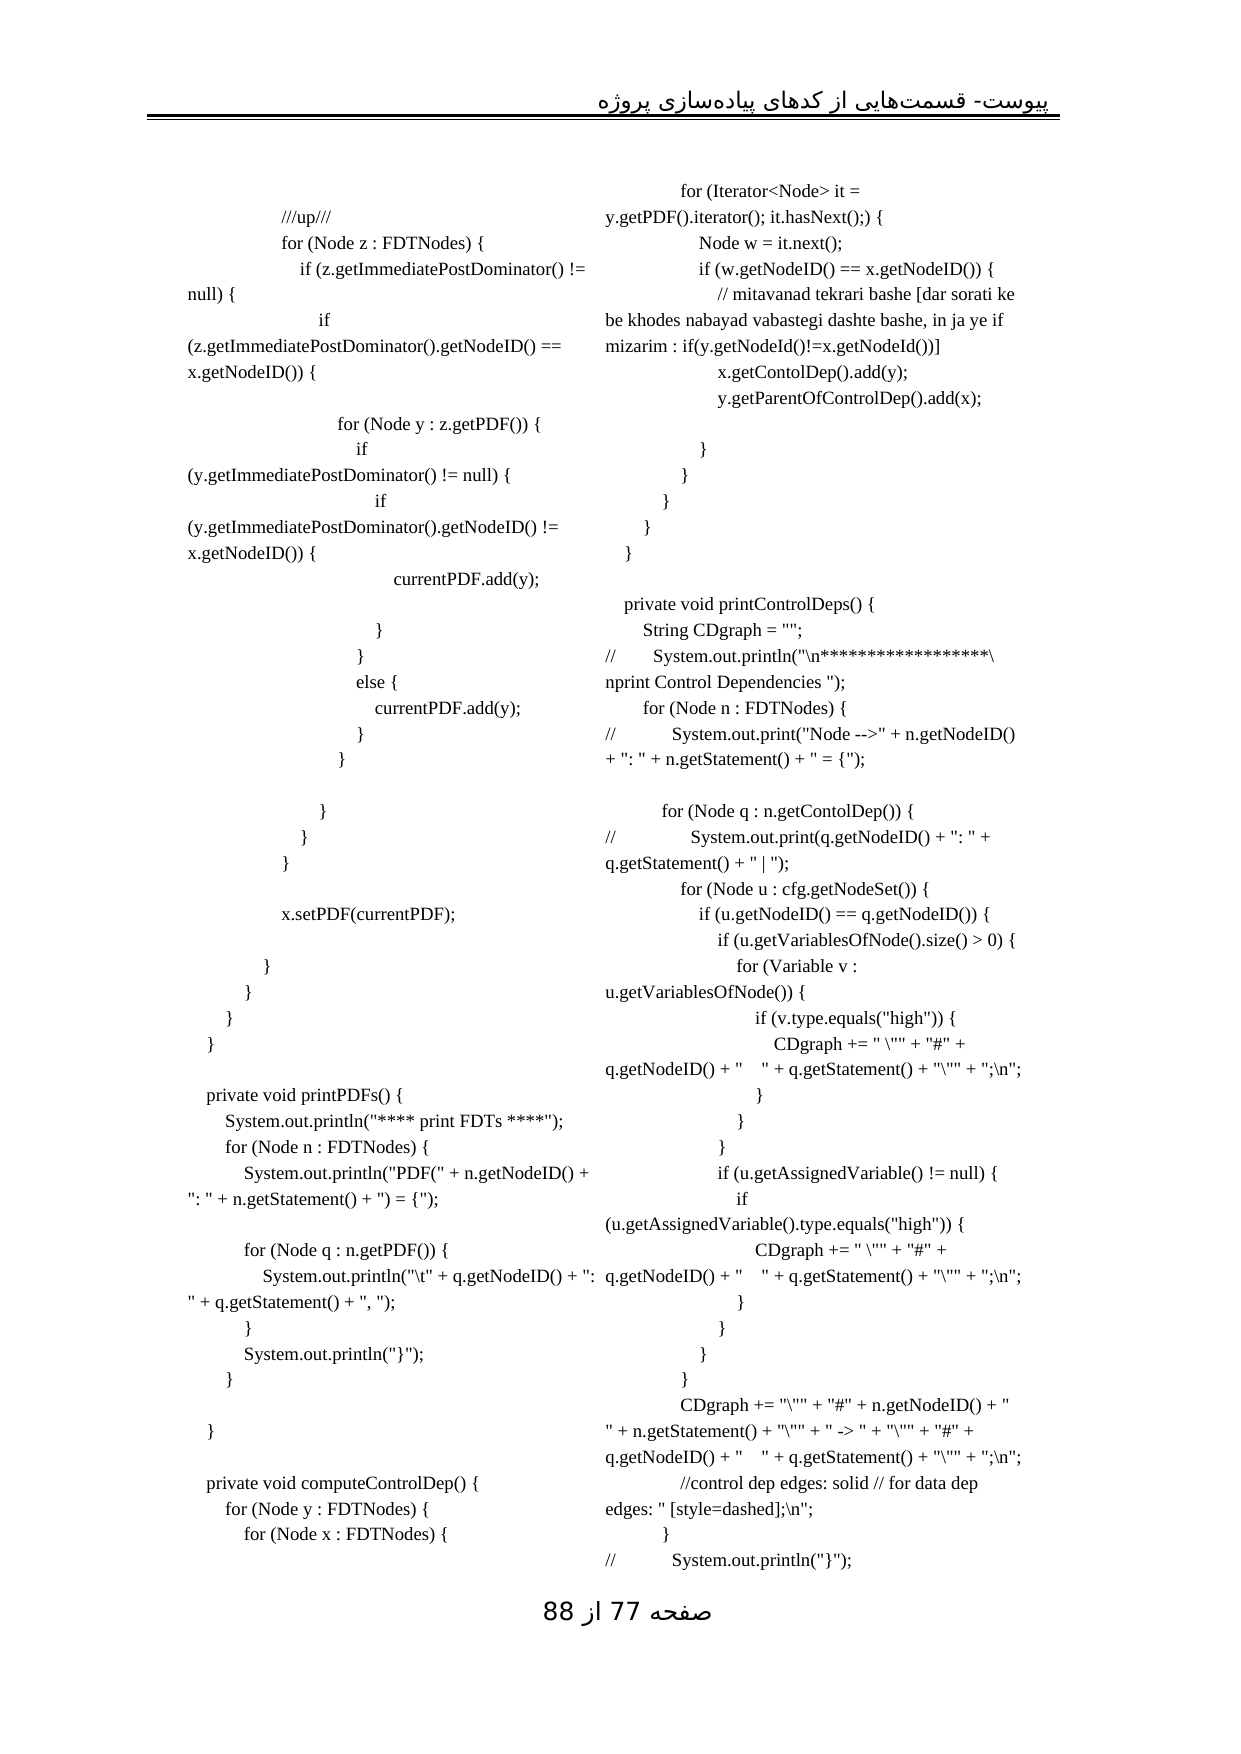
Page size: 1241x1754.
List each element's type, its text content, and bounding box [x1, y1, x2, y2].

text } [605, 542, 1023, 563]
text } [187, 1420, 605, 1442]
text CDgraph += "\"" + "#" + n.getNodeID() + " " + n.getStatement() + "\"" + " -> " + "\"" + "#" + q.getNodeID() + " " + q.getStatement() + "\"" + ";\n"; [605, 1394, 1023, 1467]
text } [605, 1291, 1023, 1312]
text else { [187, 671, 605, 692]
text } [187, 981, 605, 1002]
text } [605, 1368, 1023, 1390]
text if (u.getAssignedVariable().type.equals("high")) { [605, 1187, 1023, 1235]
text for (Node n : FDTNodes) { [605, 697, 1023, 718]
text System.out.println("}"); [187, 1342, 605, 1364]
text String CDgraph = ""; [605, 619, 1023, 641]
text if (u.getVariablesOfNode().size() > 0) { [605, 929, 1023, 951]
text for (Iterator<Node> it = y.getPDF().iterator(); it.hasNext();) { [605, 180, 1023, 227]
text for (Node n : FDTNodes) { [187, 1136, 605, 1157]
text for (Node u : cfg.getNodeSet()) { [605, 877, 1023, 899]
text } [187, 619, 605, 641]
text } [605, 1342, 1023, 1364]
text CDgraph += " \"" + "#" + q.getNodeID() + " " + q.getStatement() + "\"" + ";\n"; [605, 1239, 1023, 1287]
text } [187, 748, 605, 770]
text // System.out.print("Node -->" + n.getNodeID() + ": " + n.getStatement() + " = {"); [605, 722, 1023, 770]
text // System.out.println("}"); [605, 1549, 1023, 1571]
text y.getParentOfControlDep().add(x); [605, 387, 1023, 408]
text // System.out.print(q.getNodeID() + ": " + q.getStatement() + " | "); [605, 826, 1023, 873]
text if (y.getImmediatePostDominator() != null) { [187, 438, 605, 486]
text } [605, 516, 1023, 537]
text for (Variable v : u.getVariablesOfNode()) { [605, 955, 1023, 1002]
text if (v.type.equals("high")) { [605, 1007, 1023, 1028]
text if (w.getNodeID() == x.getNodeID()) { [605, 257, 1023, 279]
text x.setPDF(currentPDF); [187, 903, 605, 925]
text } [187, 722, 605, 744]
text CDgraph += " \"" + "#" + q.getNodeID() + " " + q.getStatement() + "\"" + ";\n"; [605, 1032, 1023, 1080]
text for (Node q : n.getPDF()) { [187, 1239, 605, 1261]
text } [187, 1007, 605, 1028]
text } [605, 1317, 1023, 1338]
text private void printPDFs() { [187, 1084, 605, 1106]
text } [605, 438, 1023, 460]
text if (y.getImmediatePostDominator().getNodeID() != x.getNodeID()) { [187, 490, 605, 563]
text for (Node x : FDTNodes) { [187, 1523, 605, 1545]
text Node w = it.next(); [605, 232, 1023, 253]
text } [605, 1110, 1023, 1132]
text System.out.println("\t" + q.getNodeID() + ": " + q.getStatement() + ", "); [187, 1265, 605, 1312]
text for (Node q : n.getContolDep()) { [605, 800, 1023, 822]
text } [187, 852, 605, 873]
text for (Node y : z.getPDF()) { [187, 412, 605, 434]
text } [187, 1032, 605, 1054]
text private void printControlDeps() { [605, 593, 1023, 615]
text } [605, 464, 1023, 486]
text ///up/// [187, 206, 605, 227]
text // System.out.println("\n******************\nprint Control Dependencies "); [605, 645, 1023, 692]
text //control dep edges: solid // for data dep edges: " [style=dashed];\n"; [605, 1472, 1023, 1519]
text currentPDF.add(y); [187, 567, 605, 589]
text for (Node y : FDTNodes) { [187, 1497, 605, 1519]
text } [605, 1084, 1023, 1106]
text } [605, 1523, 1023, 1545]
text System.out.println("**** print FDTs ****"); [187, 1110, 605, 1132]
text } [605, 490, 1023, 512]
text if (z.getImmediatePostDominator().getNodeID() == x.getNodeID()) { [187, 309, 605, 382]
text } [187, 955, 605, 977]
text } [605, 1136, 1023, 1157]
text } [187, 1368, 605, 1390]
text x.getContolDep().add(y); [605, 361, 1023, 382]
text private void computeControlDep() { [187, 1472, 605, 1493]
text } [187, 645, 605, 667]
text for (Node z : FDTNodes) { [187, 232, 605, 253]
text // mitavanad tekrari bashe [dar sorati ke be khodes nabayad vabastegi dashte bashe, in ja ye if mizarim : if(y.getNodeId()!=x.getNodeId())] [605, 283, 1023, 357]
text if (u.getNodeID() == q.getNodeID()) { [605, 903, 1023, 925]
text } [187, 826, 605, 847]
text currentPDF.add(y); [187, 697, 605, 718]
text } [187, 800, 605, 822]
text if (z.getImmediatePostDominator() != null) { [187, 257, 605, 305]
text System.out.println("PDF(" + n.getNodeID() + ": " + n.getStatement() + ") = {"); [187, 1162, 605, 1209]
text } [187, 1317, 605, 1338]
text if (u.getAssignedVariable() != null) { [605, 1162, 1023, 1183]
